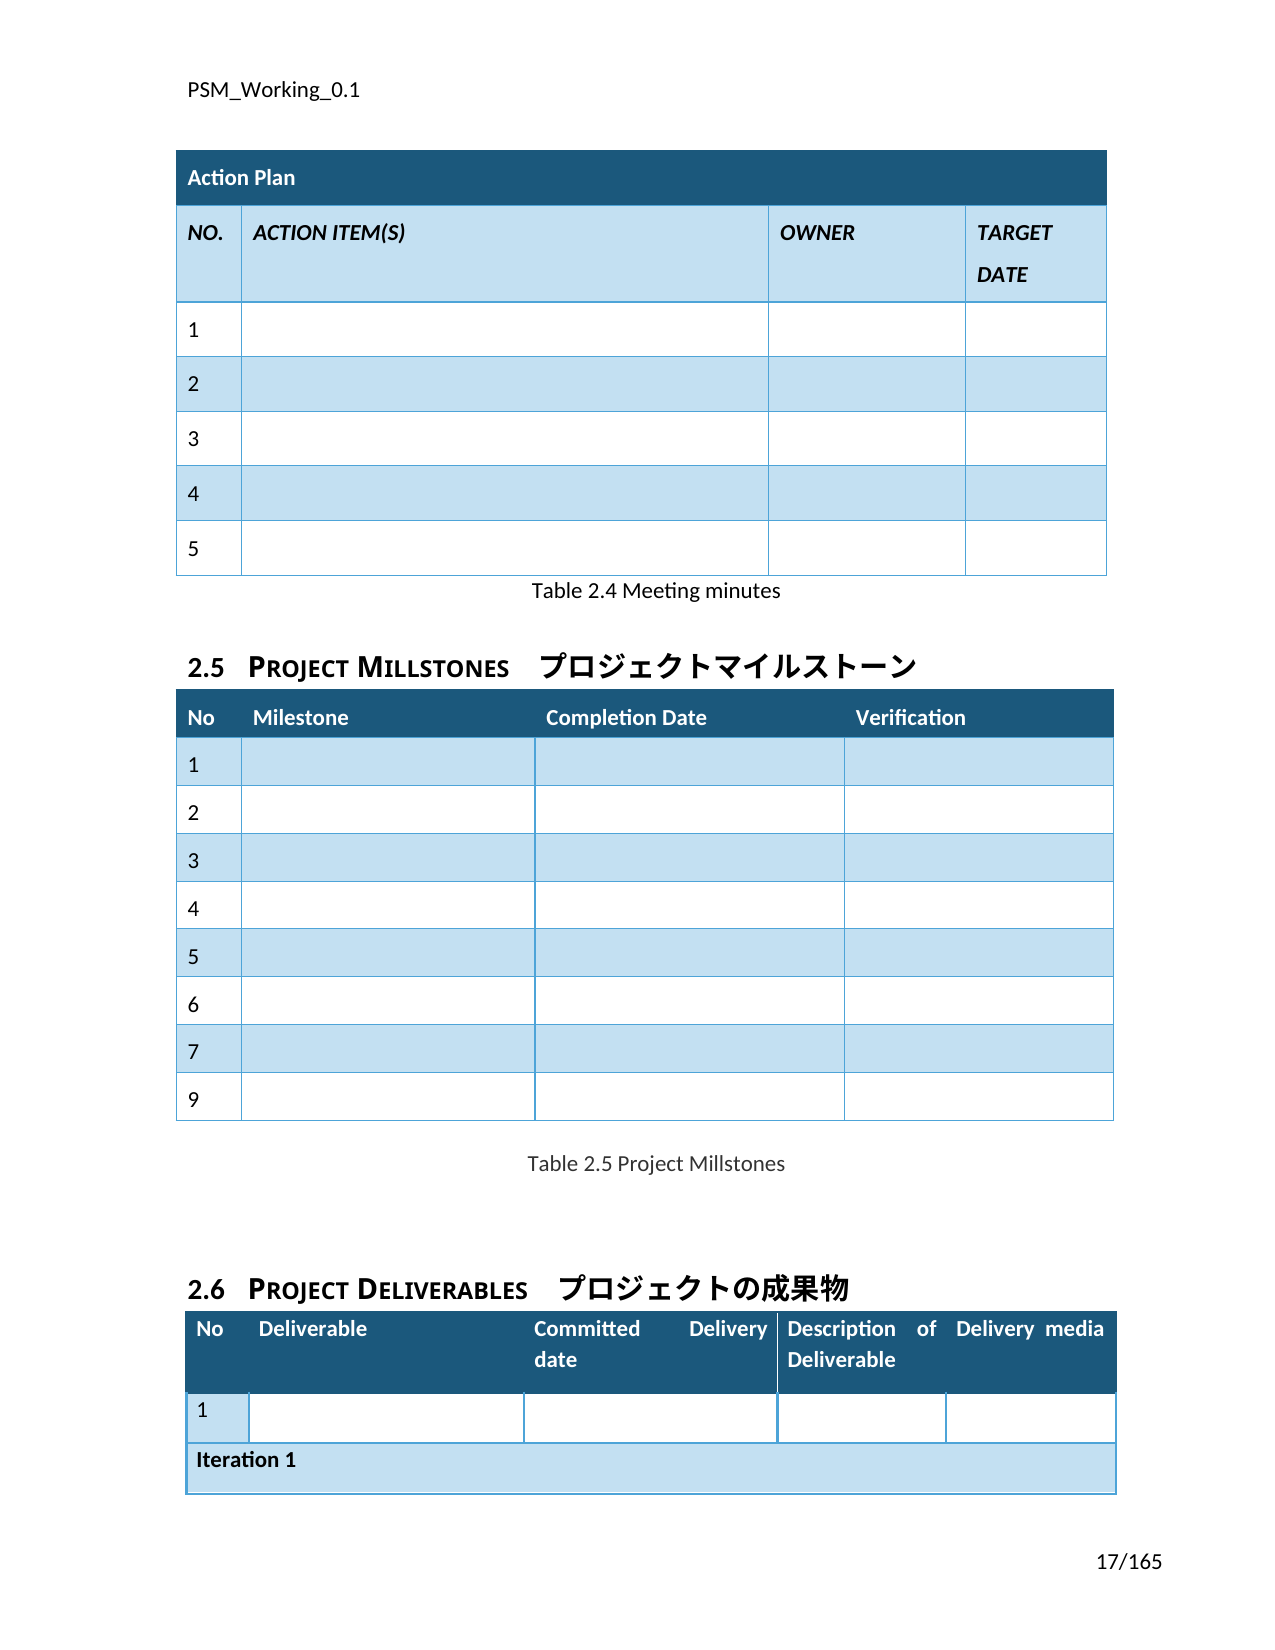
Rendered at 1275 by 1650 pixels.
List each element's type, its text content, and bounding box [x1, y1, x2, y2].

table_cell [525, 1394, 776, 1442]
table_cell 6 [177, 977, 241, 1024]
table_cell 4 [177, 466, 241, 520]
table_cell [845, 834, 1113, 881]
table_cell 2 [177, 357, 241, 411]
table_cell Iteration 1 [188, 1444, 1115, 1492]
table_cell 5 [177, 521, 241, 575]
table_cell [845, 738, 1113, 785]
table_cell [845, 786, 1113, 833]
table_cell 1 [177, 303, 241, 356]
table_cell [779, 1394, 945, 1442]
table_cell [536, 786, 844, 833]
table_cell Target Date [966, 206, 1106, 301]
table_cell [536, 834, 844, 881]
table_cell [536, 929, 844, 976]
table_cell [242, 466, 768, 520]
table_cell [966, 412, 1106, 465]
table_cell 2 [177, 786, 241, 833]
table_header No [188, 1313, 249, 1392]
table_cell [242, 738, 534, 785]
table_cell [769, 303, 965, 356]
table_cell [242, 786, 534, 833]
table_cell [845, 882, 1113, 928]
table_cell [242, 834, 534, 881]
table_cell [845, 977, 1113, 1024]
table_cell [769, 521, 965, 575]
table_cell [966, 303, 1106, 356]
table_cell [536, 977, 844, 1024]
table_cell [769, 412, 965, 465]
table_cell [845, 929, 1113, 976]
table_cell No. [177, 206, 241, 301]
table_header Milestone [242, 690, 534, 737]
table_header Verification [845, 690, 1113, 737]
table_cell 3 [177, 412, 241, 465]
table_cell 9 [177, 1073, 241, 1119]
table_cell [536, 882, 844, 928]
table_header Completion Date [536, 690, 844, 737]
table_cell 4 [177, 882, 241, 928]
table_cell [966, 466, 1106, 520]
text Table 2.5 Project Millstones [187, 1149, 1125, 1177]
table_cell 3 [177, 834, 241, 881]
table_header Delivery media [946, 1313, 1115, 1392]
table_header Description of Deliverable [778, 1313, 946, 1392]
table_cell [845, 1025, 1113, 1072]
table_cell Owner [769, 206, 965, 301]
table_cell [845, 1073, 1113, 1119]
table_header Action Plan [177, 151, 1106, 205]
table_cell [966, 357, 1106, 411]
table_cell [242, 1073, 534, 1119]
subtitle Project Millstones プロジェクトマイルストーン [187, 643, 1125, 686]
table_cell [769, 357, 965, 411]
table_header No [177, 690, 241, 737]
table_cell [536, 1073, 844, 1119]
table_cell [242, 521, 768, 575]
table_cell [947, 1394, 1115, 1442]
table_cell [242, 357, 768, 411]
table_cell 1 [177, 738, 241, 785]
table_cell [250, 1394, 523, 1442]
table_header Committed Delivery date [524, 1313, 777, 1392]
table_cell [966, 521, 1106, 575]
table_cell Action Item(s) [242, 206, 768, 301]
table_cell [769, 466, 965, 520]
table_cell 5 [177, 929, 241, 976]
subtitle Project Deliverables プロジェクトの成果物 [187, 1265, 1125, 1308]
table_cell 7 [177, 1025, 241, 1072]
table_cell [242, 412, 768, 465]
table_cell [242, 303, 768, 356]
table_cell [536, 738, 844, 785]
table_header Deliverable [249, 1313, 524, 1392]
table_cell [536, 1025, 844, 1072]
table_cell [242, 977, 534, 1024]
table_cell [242, 882, 534, 928]
table_cell [242, 929, 534, 976]
table_cell [242, 1025, 534, 1072]
table_cell 1 [188, 1394, 248, 1442]
